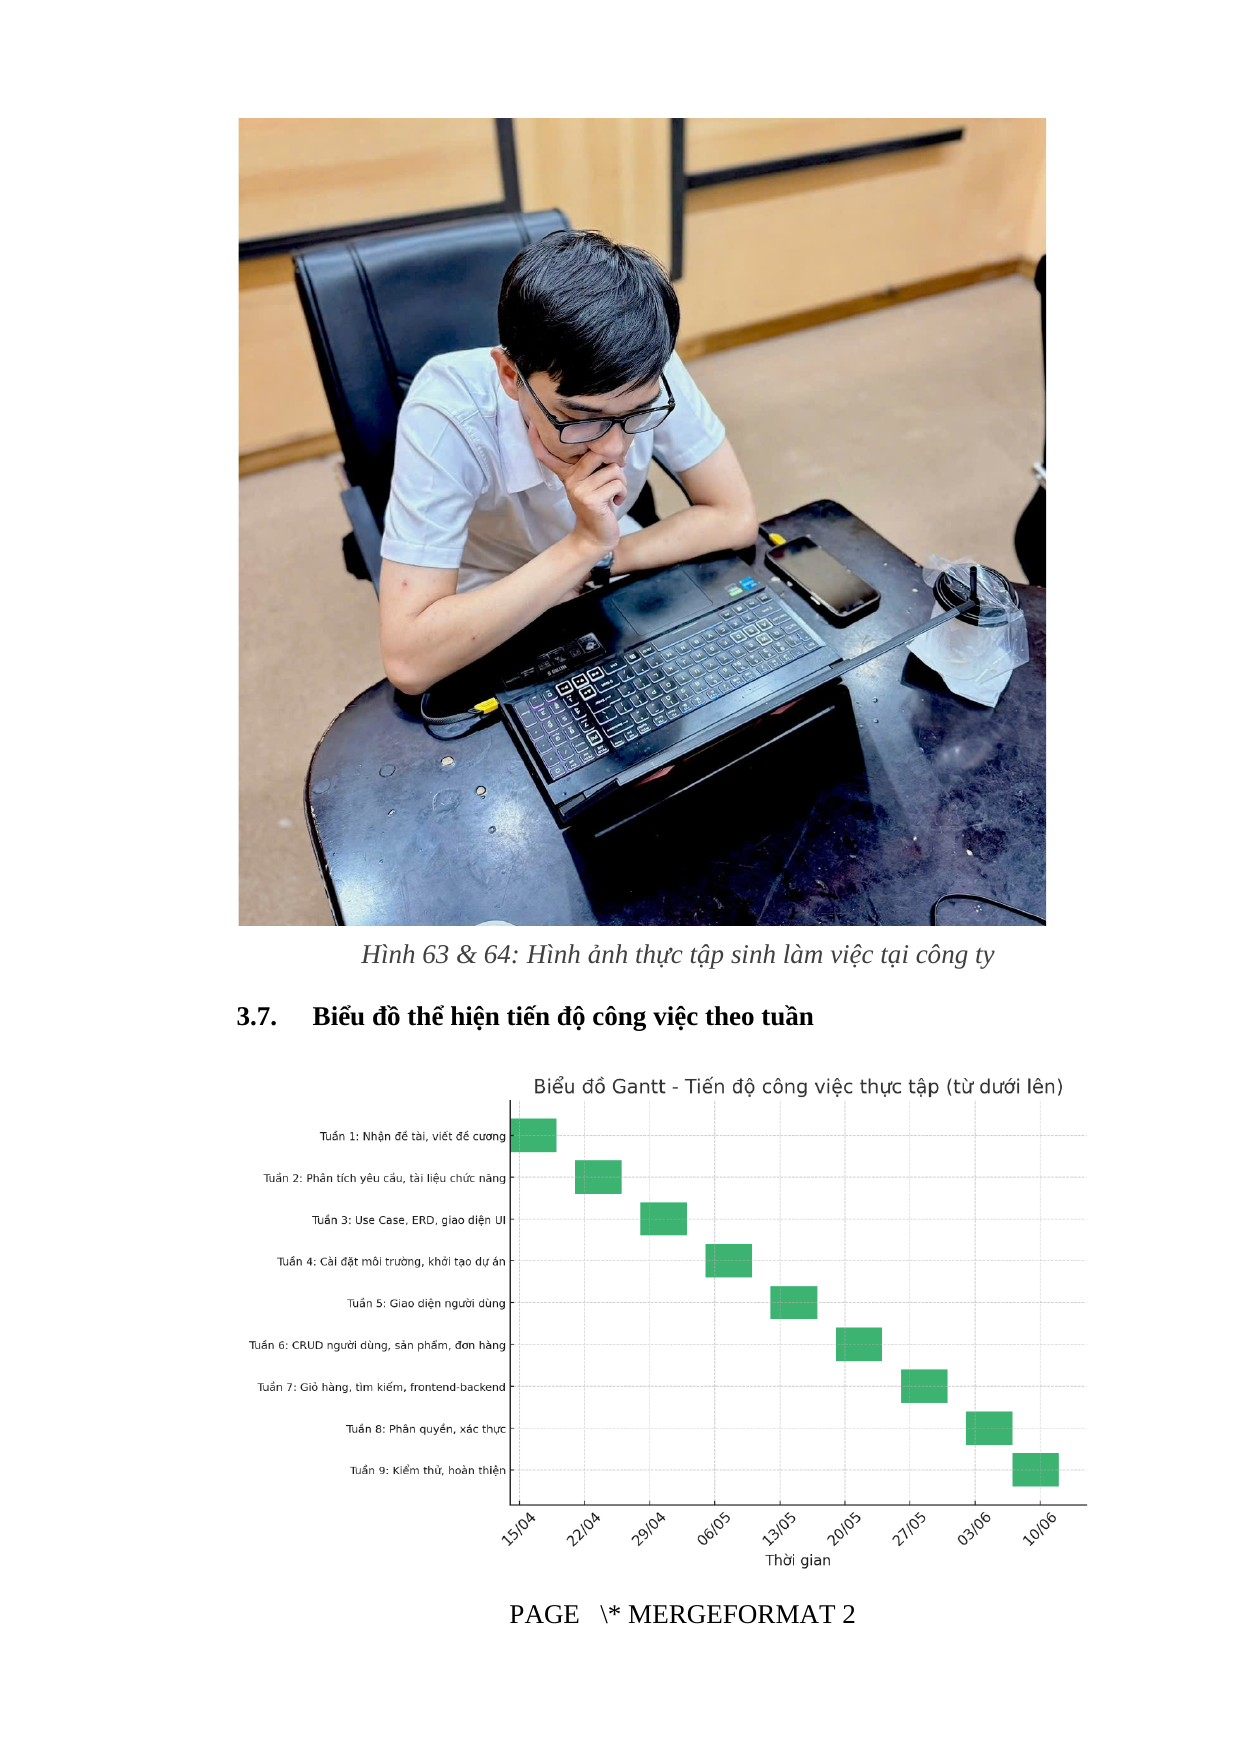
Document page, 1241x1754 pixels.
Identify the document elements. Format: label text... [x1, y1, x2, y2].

text Hình 63 & 64: Hình ảnh thực tập sinh làm việc tại công ty [162, 938, 1122, 969]
picture [236, 1063, 1099, 1581]
subtitle Biểu đồ thể hiện tiến độ công việc theo tuần [192, 1000, 1122, 1032]
picture [238, 118, 1047, 926]
